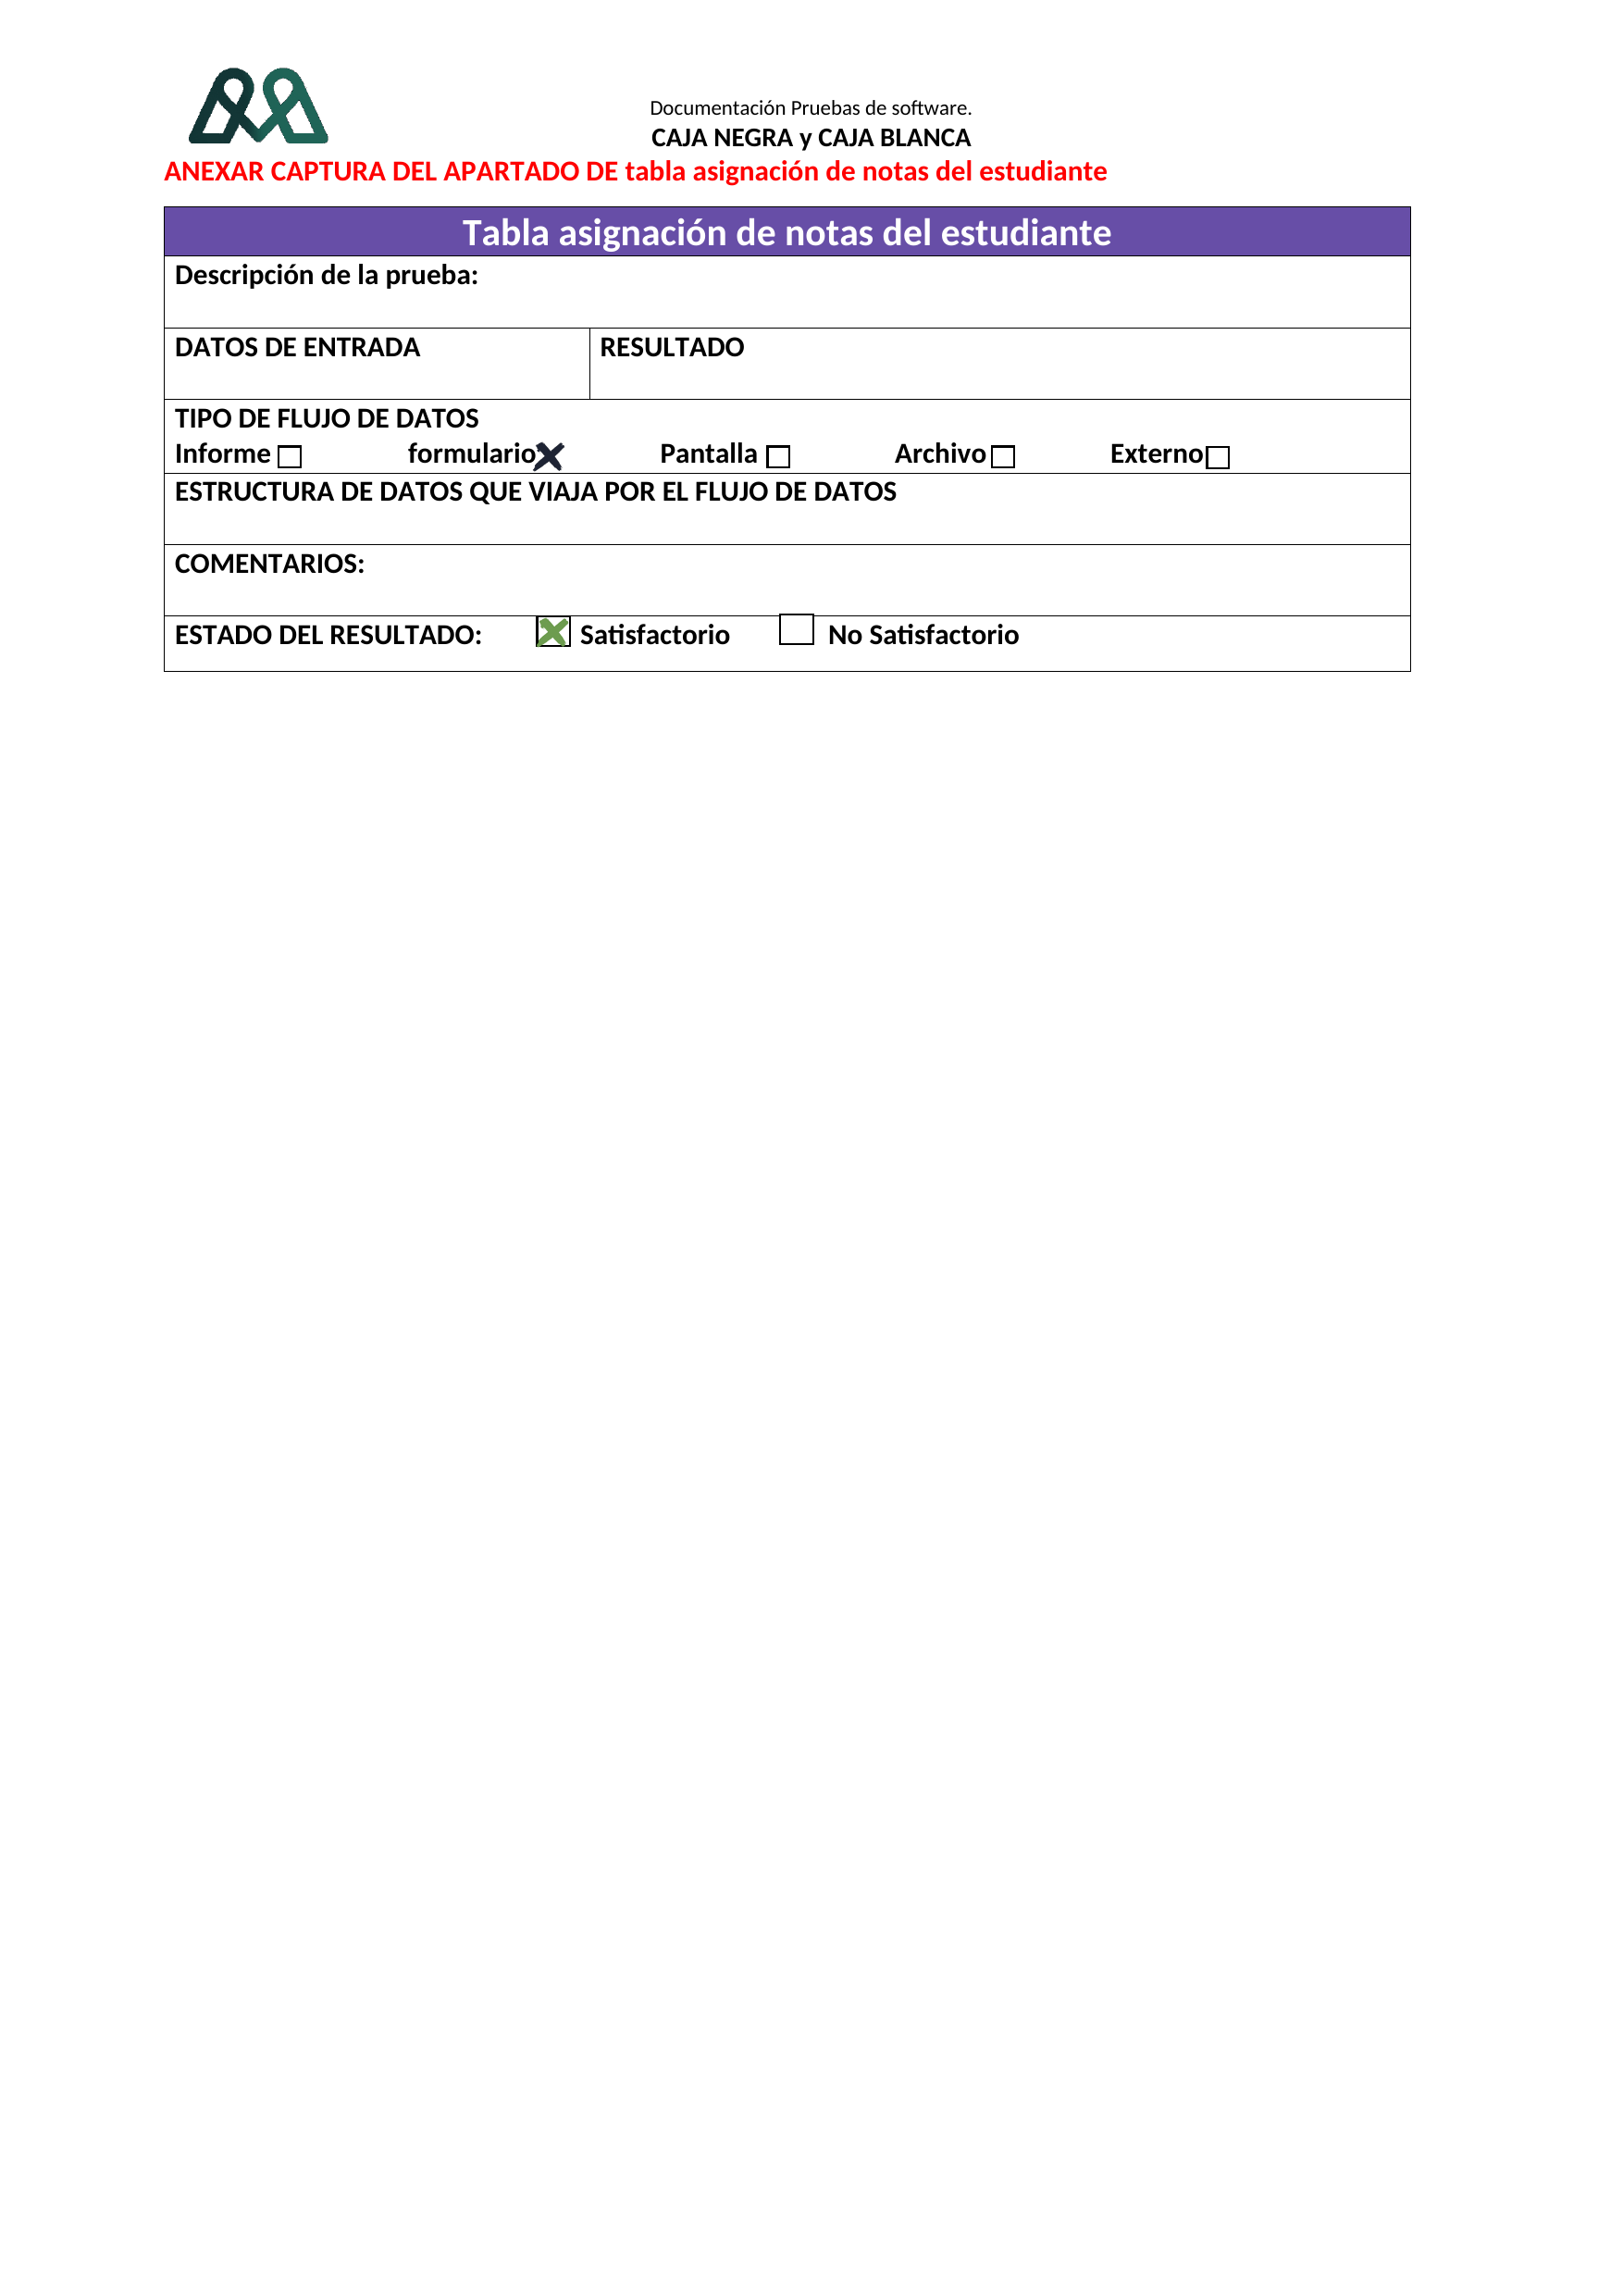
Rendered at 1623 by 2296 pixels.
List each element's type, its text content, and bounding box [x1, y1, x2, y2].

table_cell ESTADO DEL RESULTADO: Satisfactorio No Satisfactorio [165, 616, 1410, 671]
table_cell COMENTARIOS: [165, 545, 1410, 615]
picture [535, 615, 570, 649]
table_cell ESTRUCTURA DE DATOS QUE VIAJA POR EL FLUJO DE DATOS [165, 474, 1410, 544]
text ANEXAR CAPTURA DEL APARTADO DE tabla asignación de notas del estudiante [164, 153, 1459, 188]
table_cell RESULTADO [590, 329, 1410, 399]
table_cell TIPO DE FLUJO DE DATOS Informe formulario Pantalla Archivo Externo [165, 400, 1410, 473]
picture [188, 67, 329, 143]
table_cell DATOS DE ENTRADA [165, 329, 589, 399]
table_cell Descripción de la prueba: [165, 256, 1410, 327]
table_header Tabla asignación de notas del estudiante [165, 207, 1410, 255]
picture [531, 440, 566, 473]
